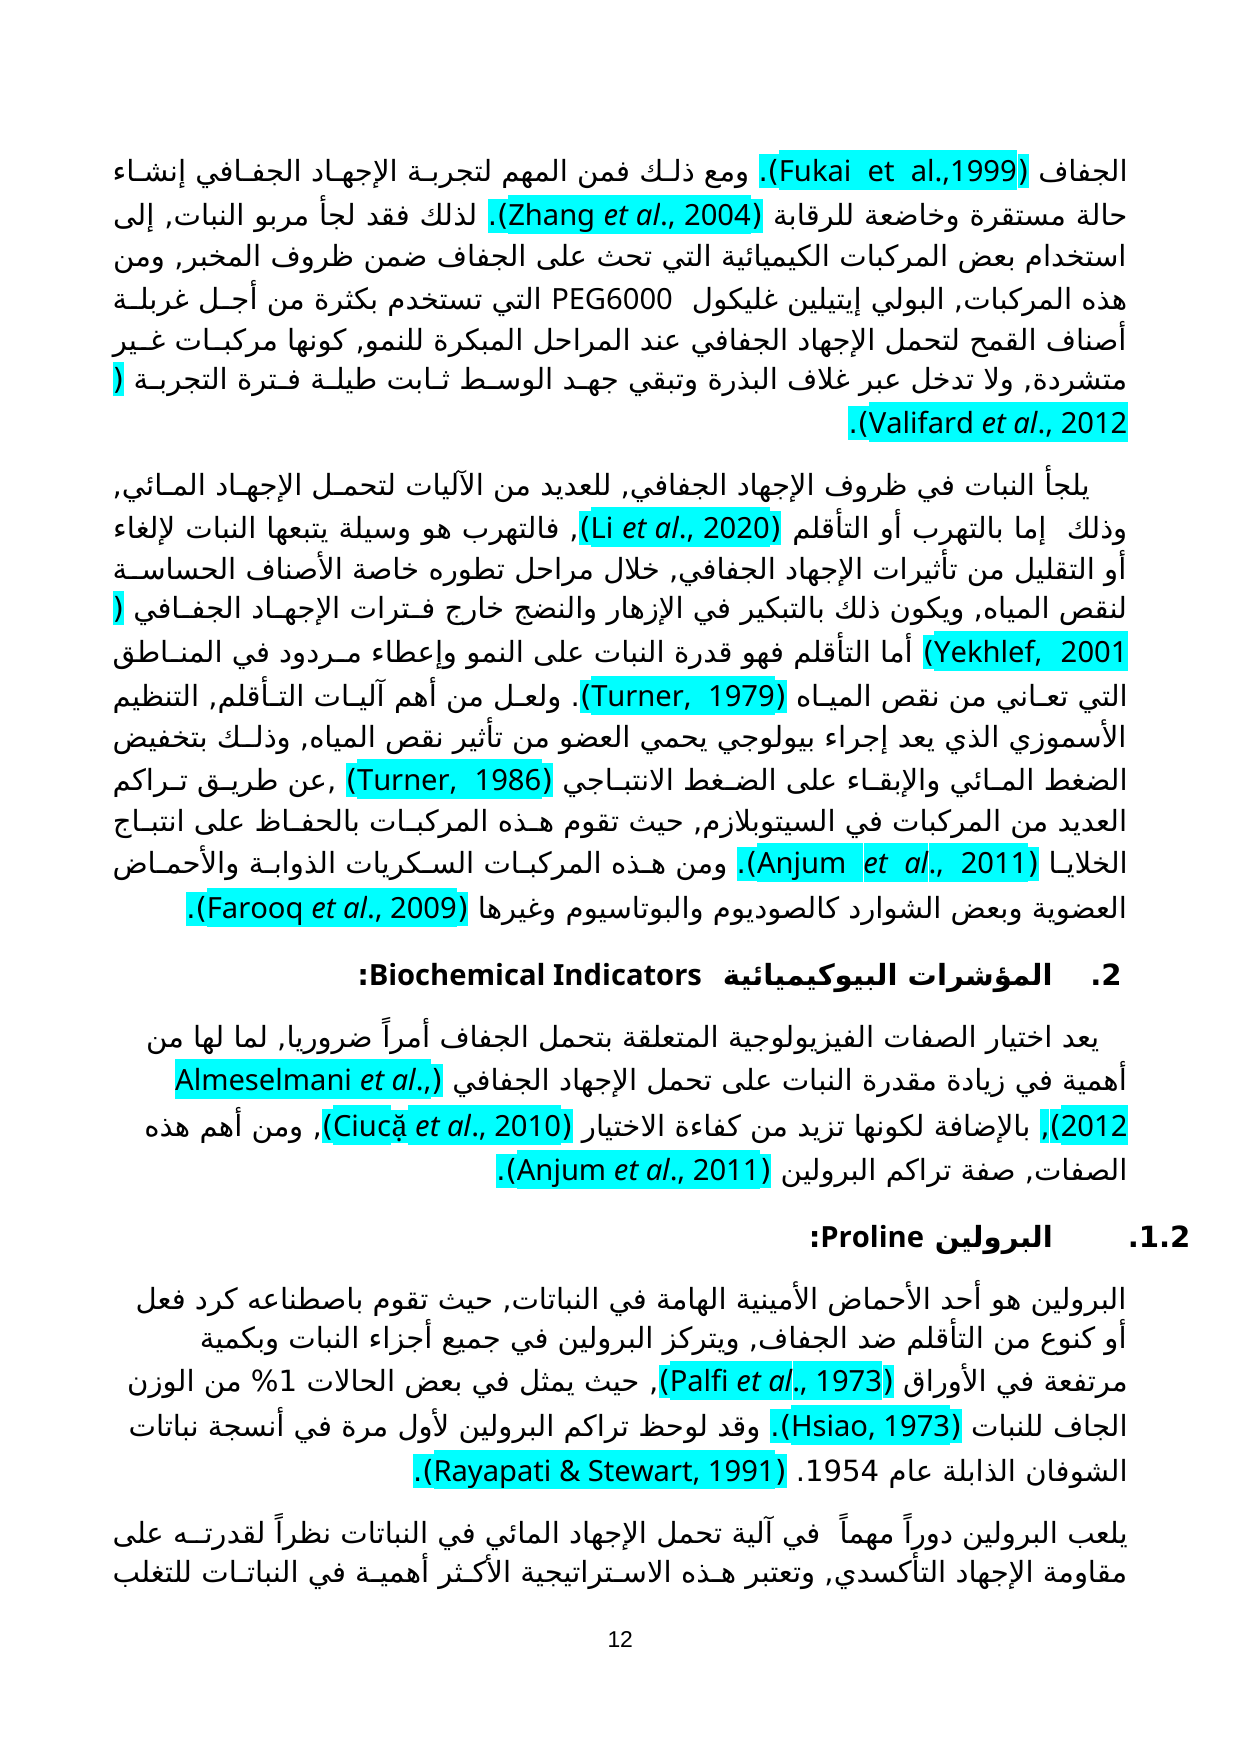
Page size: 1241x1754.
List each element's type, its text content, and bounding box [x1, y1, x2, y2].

text يلجأ النبات في ظروف الإجهاد الجفافي, للعديد من الآليات لتحمل الإجهاد المائي, وذلك إما بالتهرب أو التأقلم (Li et al., 2020), فالتهرب هو وسيلة يتبعها النبات لإلغاء أو التقليل من تأثيرات الإجهاد الجفافي, خلال مراحل تطوره خاصة الأصناف الحساسة لنقص المياه, ويكون ذلك بالتبكير في الإزهار والنضج خارج فترات الإجهاد الجفافي (Yekhlef, 2001) أما التأقلم فهو قدرة النبات على النمو وإعطاء مردود في المناطق التي تعاني من نقص المياه (Turner, 1979). ولعل من أهم آليات التأقلم, التنظيم الأسموزي الذي يعد إجراء بيولوجي يحمي العضو من تأثير نقص المياه, وذلك بتخفيض الضغط المائي والإبقاء على الضغط الانتباجي (Turner, 1986) ,عن طريق تراكم العديد من المركبات في السيتوبلازم, حيث تقوم هذه المركبات بالحفاظ على انتباج الخلايا (Anjum et al., 2011). ومن هذه المركبات السكريات الذوابة والأحماض العضوية وبعض الشوارد كالصوديوم والبوتاسيوم وغيرها (Farooq et al., 2009). [112, 468, 1128, 927]
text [112, 1516, 1128, 1589]
list المؤشرات البيوكيميائية Biochemical Indicators: [112, 954, 1090, 994]
list البرولين Proline: [112, 1216, 1128, 1256]
text البرولين هو أحد الأحماض الأمينية الهامة في النباتات, حيث تقوم باصطناعه كرد فعل أو كنوع من التأقلم ضد الجفاف, ويتركز البرولين في جميع أجزاء النبات وبكمية مرتفعة في الأوراق (Palfi et al., 1973), حيث يمثل في بعض الحالات 1% من الوزن الجاف للنبات (Hsiao, 1973). وقد لوحظ تراكم البرولين لأول مرة في أنسجة نباتات الشوفان الذابلة عام 1954. (Rayapati & Stewart, 1991). [112, 1283, 1128, 1489]
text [112, 150, 1128, 442]
text يعد اختيار الصفات الفيزيولوجية المتعلقة بتحمل الجفاف أمراً ضروريا, لما لها من أهمية في زيادة مقدرة النبات على تحمل الإجهاد الجفافي (Almeselmani et al., 2012), بالإضافة لكونها تزيد من كفاءة الاختيار (Ciucặ et al., 2010), ومن أهم هذه الصفات, صفة تراكم البرولين (Anjum et al., 2011). [112, 1020, 1128, 1189]
